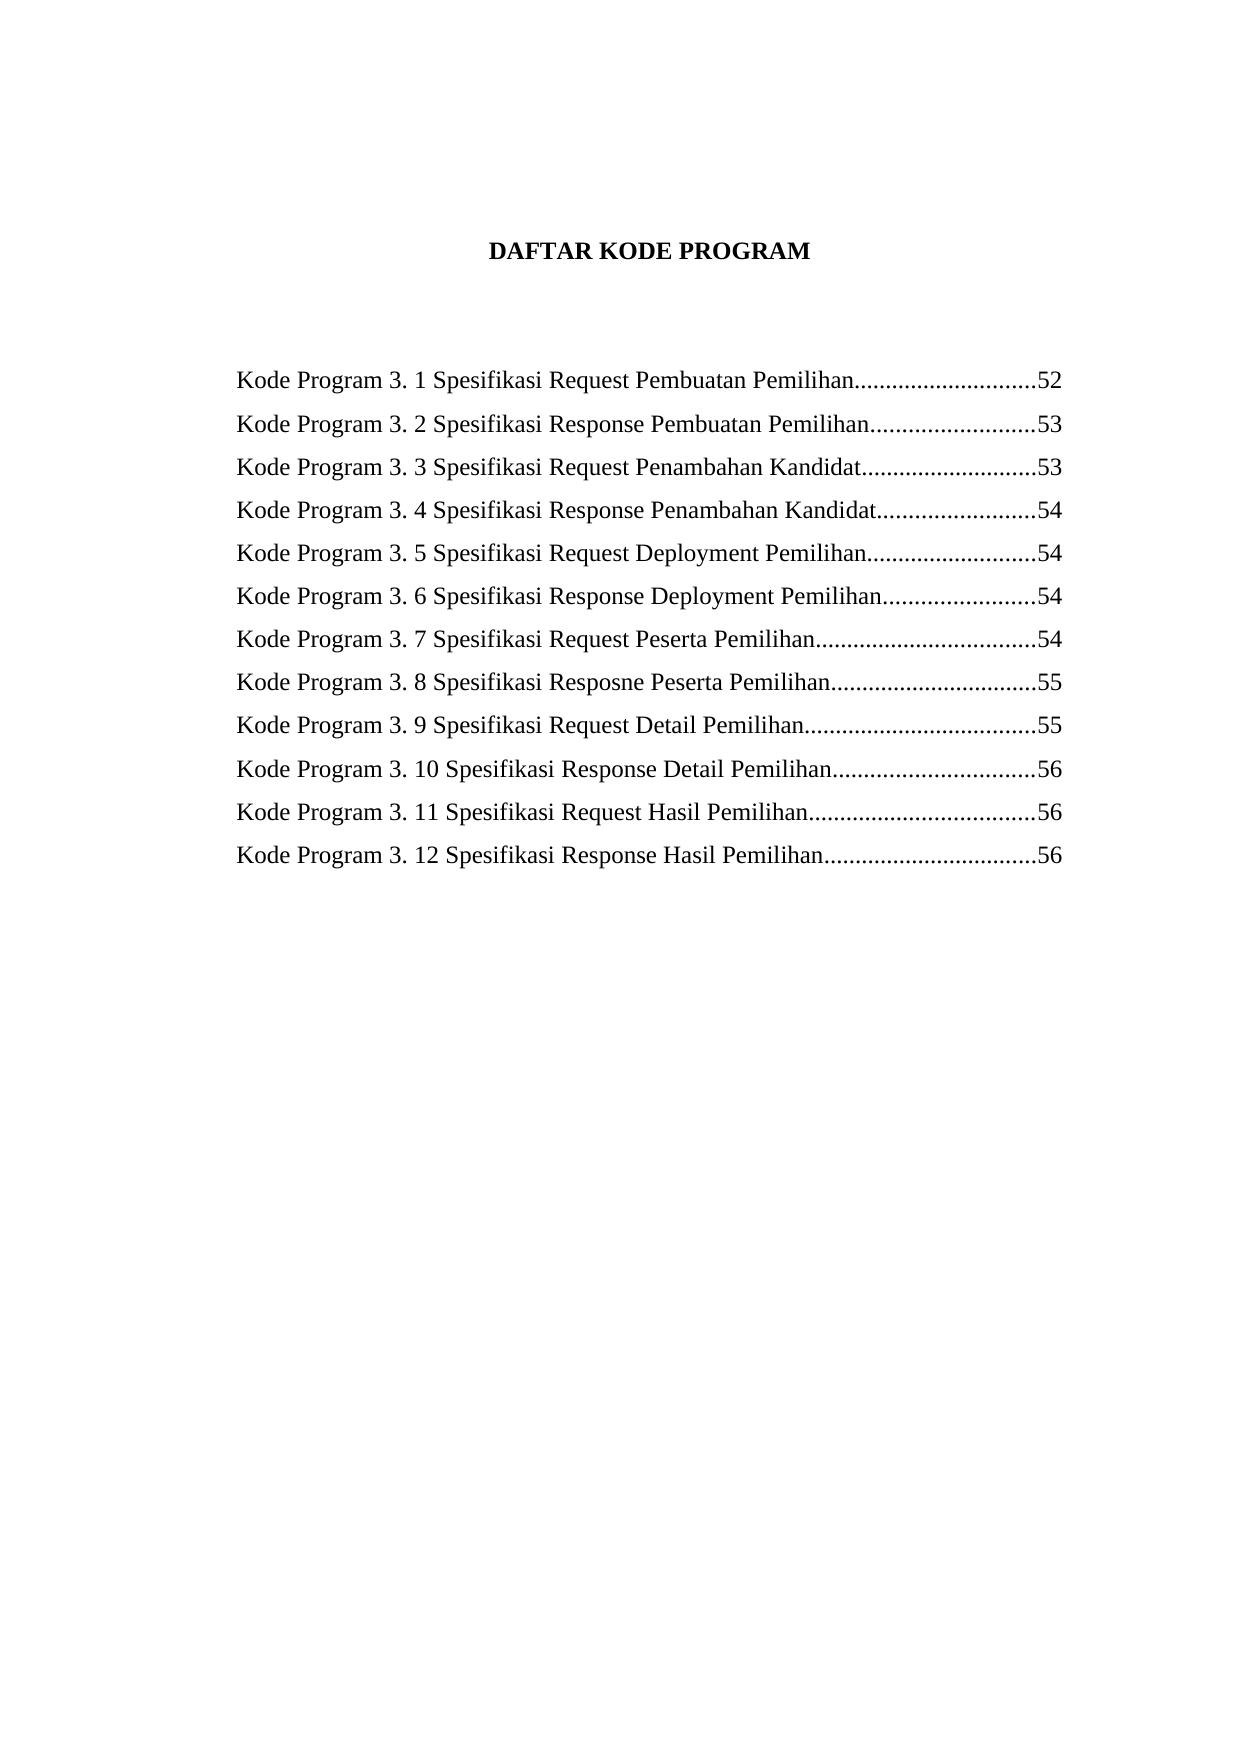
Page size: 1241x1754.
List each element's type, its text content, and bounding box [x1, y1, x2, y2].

text Kode Program 3. 8 Spesifikasi Resposne Peserta Pemilihan 55 [236, 667, 1063, 696]
text Kode Program 3. 1 Spesifikasi Request Pembuatan Pemilihan 52 [236, 366, 1063, 394]
text Kode Program 3. 11 Spesifikasi Request Hasil Pemilihan 56 [236, 797, 1063, 826]
text Kode Program 3. 10 Spesifikasi Response Detail Pemilihan 56 [236, 754, 1063, 782]
text Kode Program 3. 7 Spesifikasi Request Peserta Pemilihan 54 [236, 624, 1063, 653]
text Kode Program 3. 3 Spesifikasi Request Penambahan Kandidat 53 [236, 452, 1063, 481]
text Kode Program 3. 9 Spesifikasi Request Detail Pemilihan 55 [236, 711, 1063, 739]
text Kode Program 3. 6 Spesifikasi Response Deployment Pemilihan 54 [236, 581, 1063, 610]
subtitle DAFTAR KODE PROGRAM [236, 236, 1063, 265]
text Kode Program 3. 12 Spesifikasi Response Hasil Pemilihan 56 [236, 840, 1063, 869]
text Kode Program 3. 2 Spesifikasi Response Pembuatan Pemilihan 53 [236, 409, 1063, 437]
text Kode Program 3. 5 Spesifikasi Request Deployment Pemilihan 54 [236, 538, 1063, 567]
text Kode Program 3. 4 Spesifikasi Response Penambahan Kandidat 54 [236, 495, 1063, 524]
